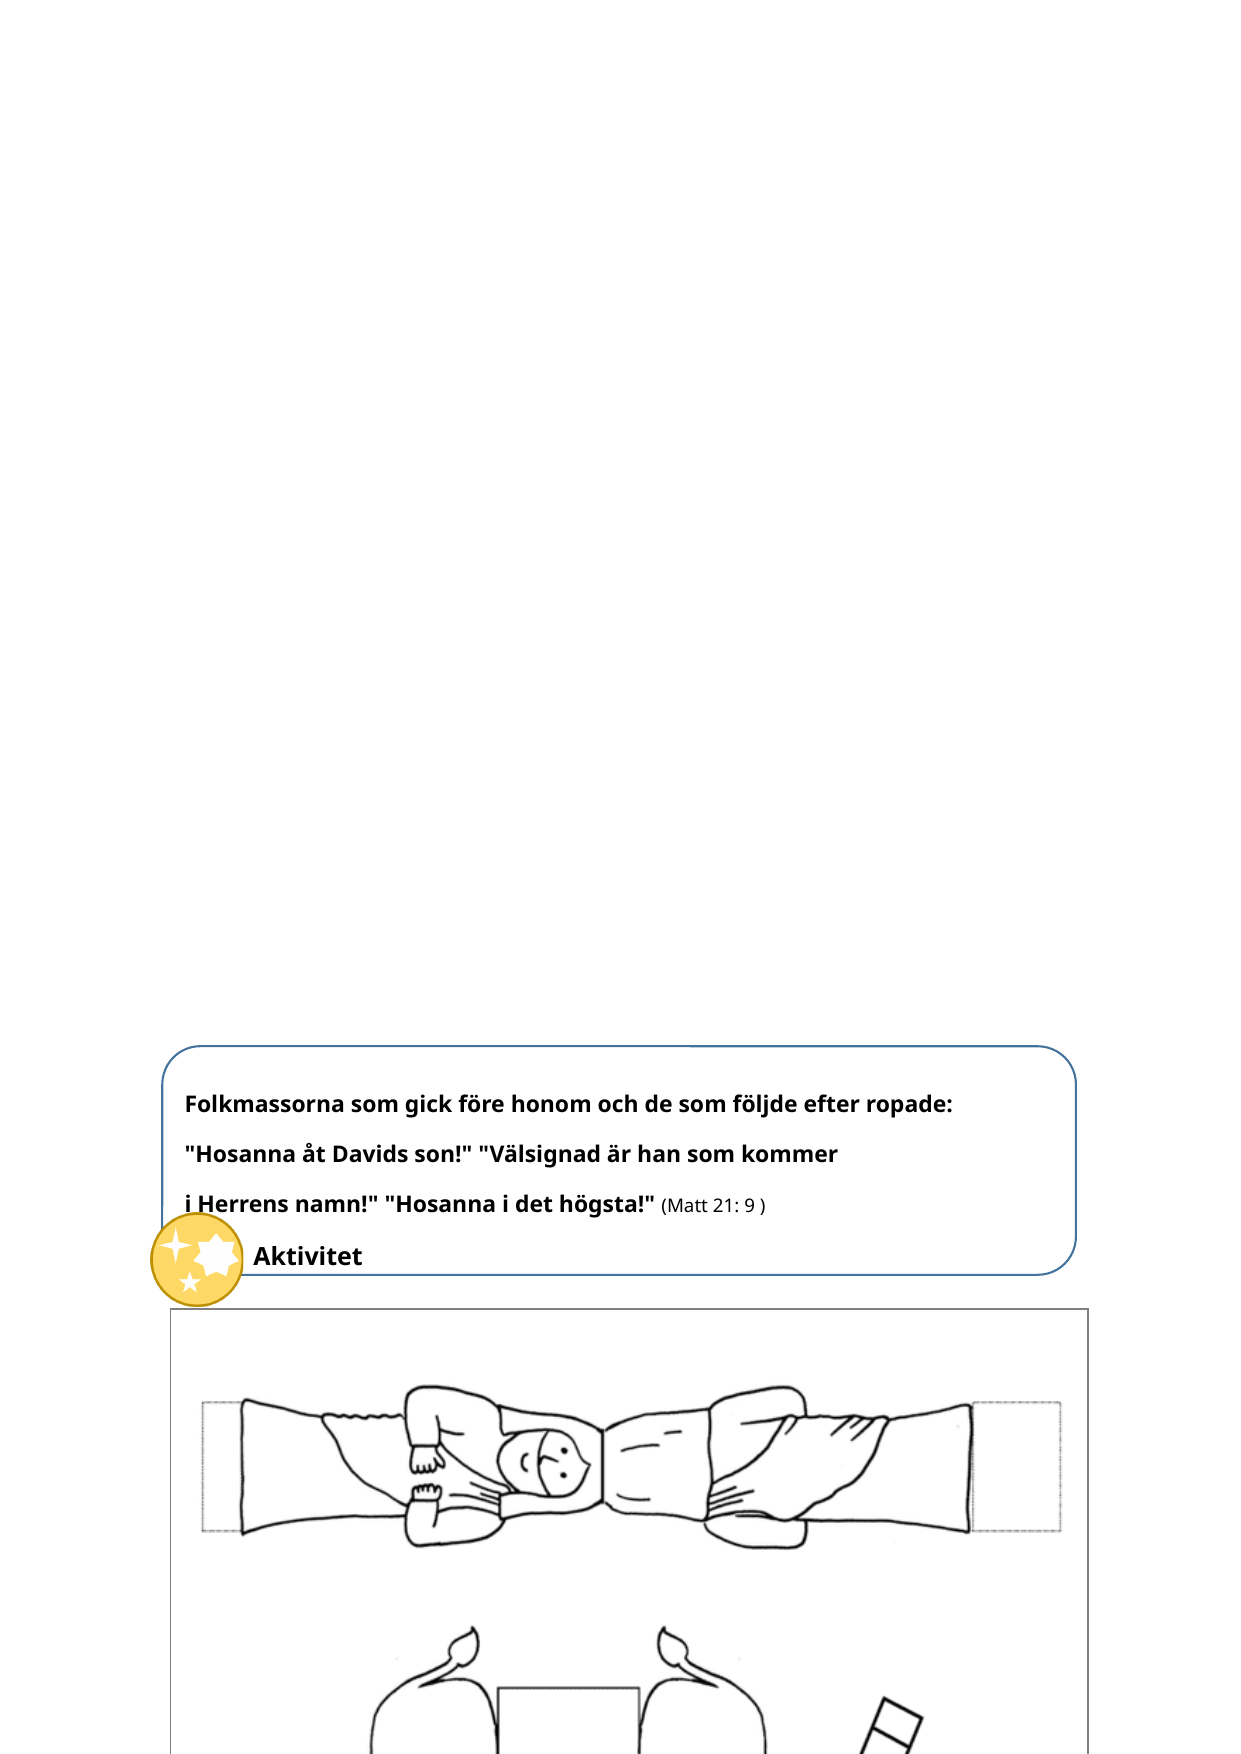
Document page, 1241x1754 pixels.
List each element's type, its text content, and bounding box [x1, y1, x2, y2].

text Aktivitet [244, 1239, 1090, 1273]
text "Hosanna åt Davids son!" "Välsignad är han som kommer [150, 1138, 1090, 1169]
picture [171, 1310, 1087, 1754]
text Folkmassorna som gick före honom och de som följde efter ropade: [150, 1088, 1090, 1119]
picture [150, 1212, 244, 1307]
text i Herrens namn!" "Hosanna i det högsta!" (Matt 21: 9 ) [150, 1188, 1090, 1220]
